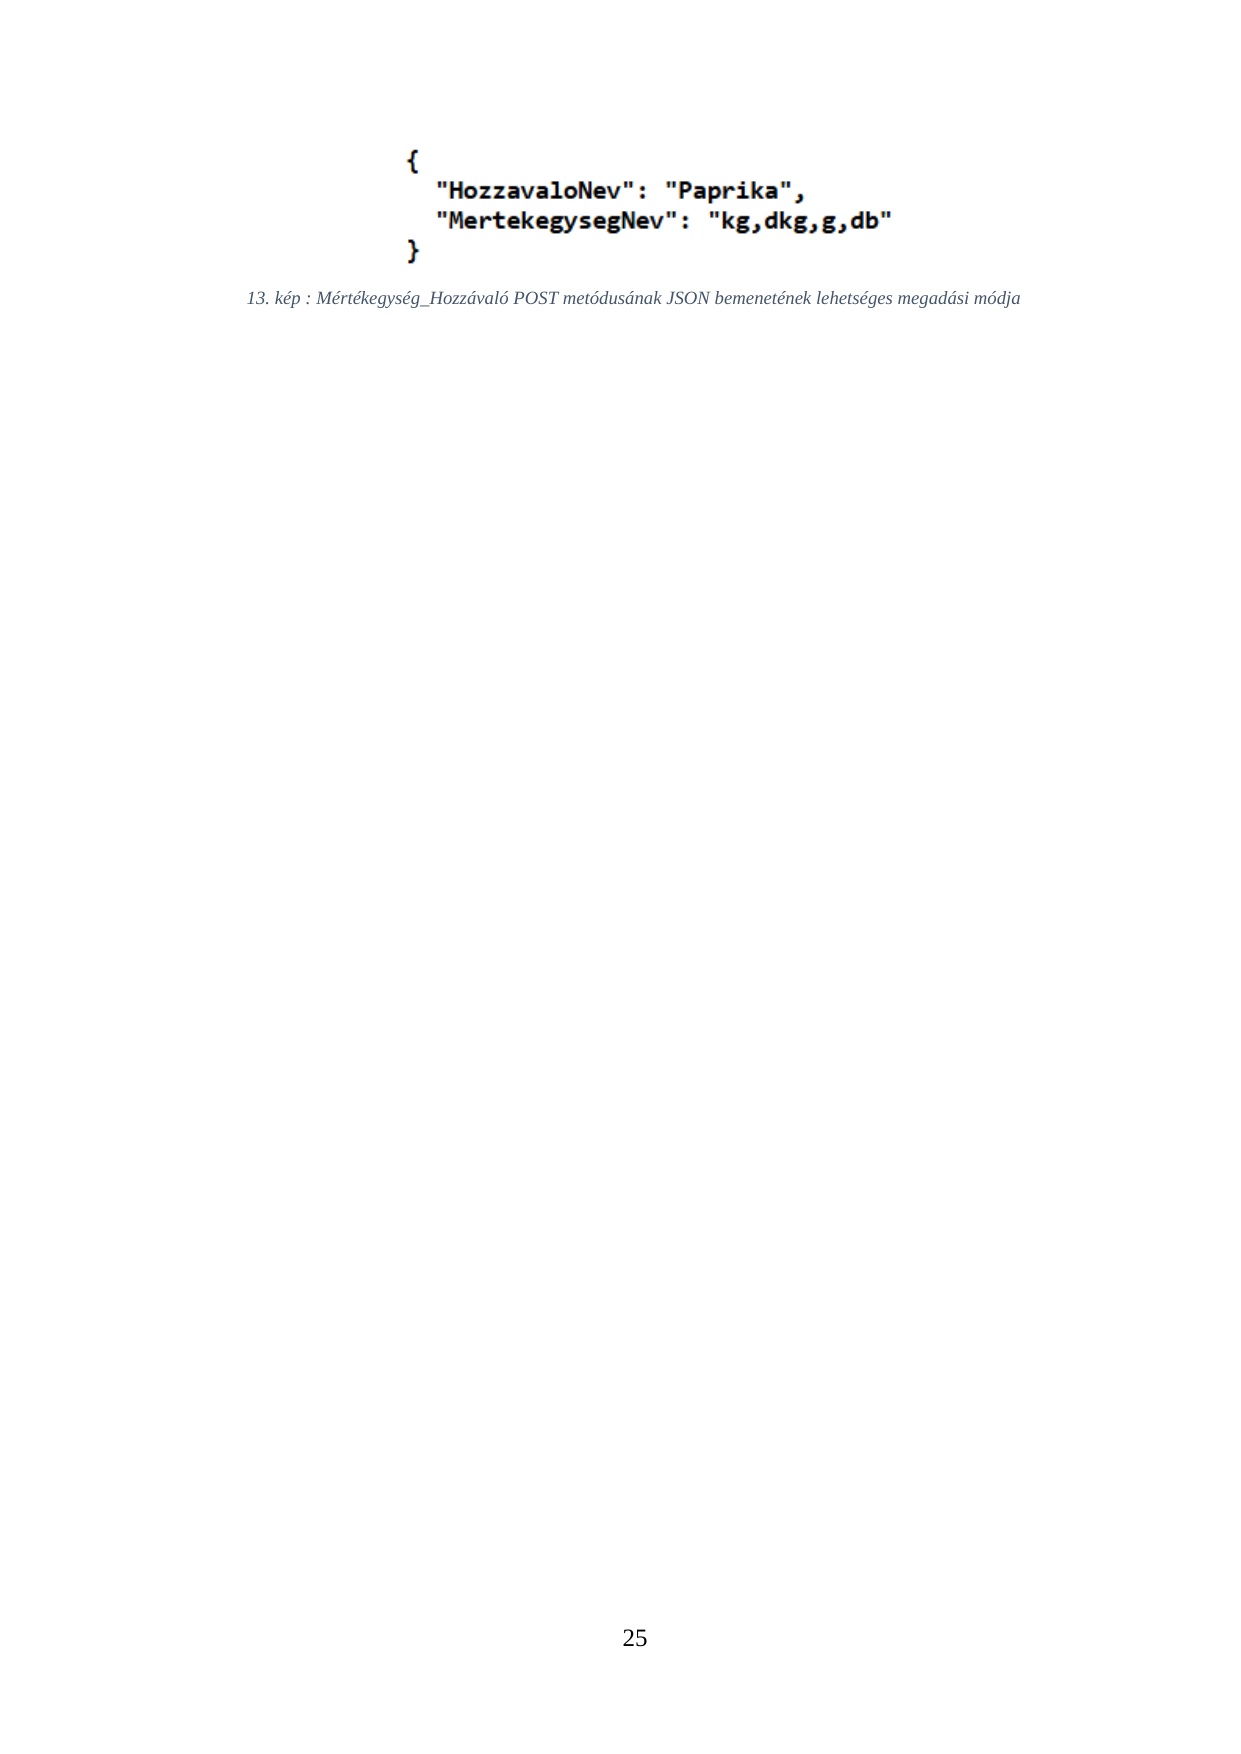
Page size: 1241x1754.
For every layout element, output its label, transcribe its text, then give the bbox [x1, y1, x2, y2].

picture [404, 147, 903, 273]
text 13. kép : Mértékegység_Hozzávaló POST metódusának JSON bemenetének lehetséges megadási módja [177, 287, 1092, 309]
